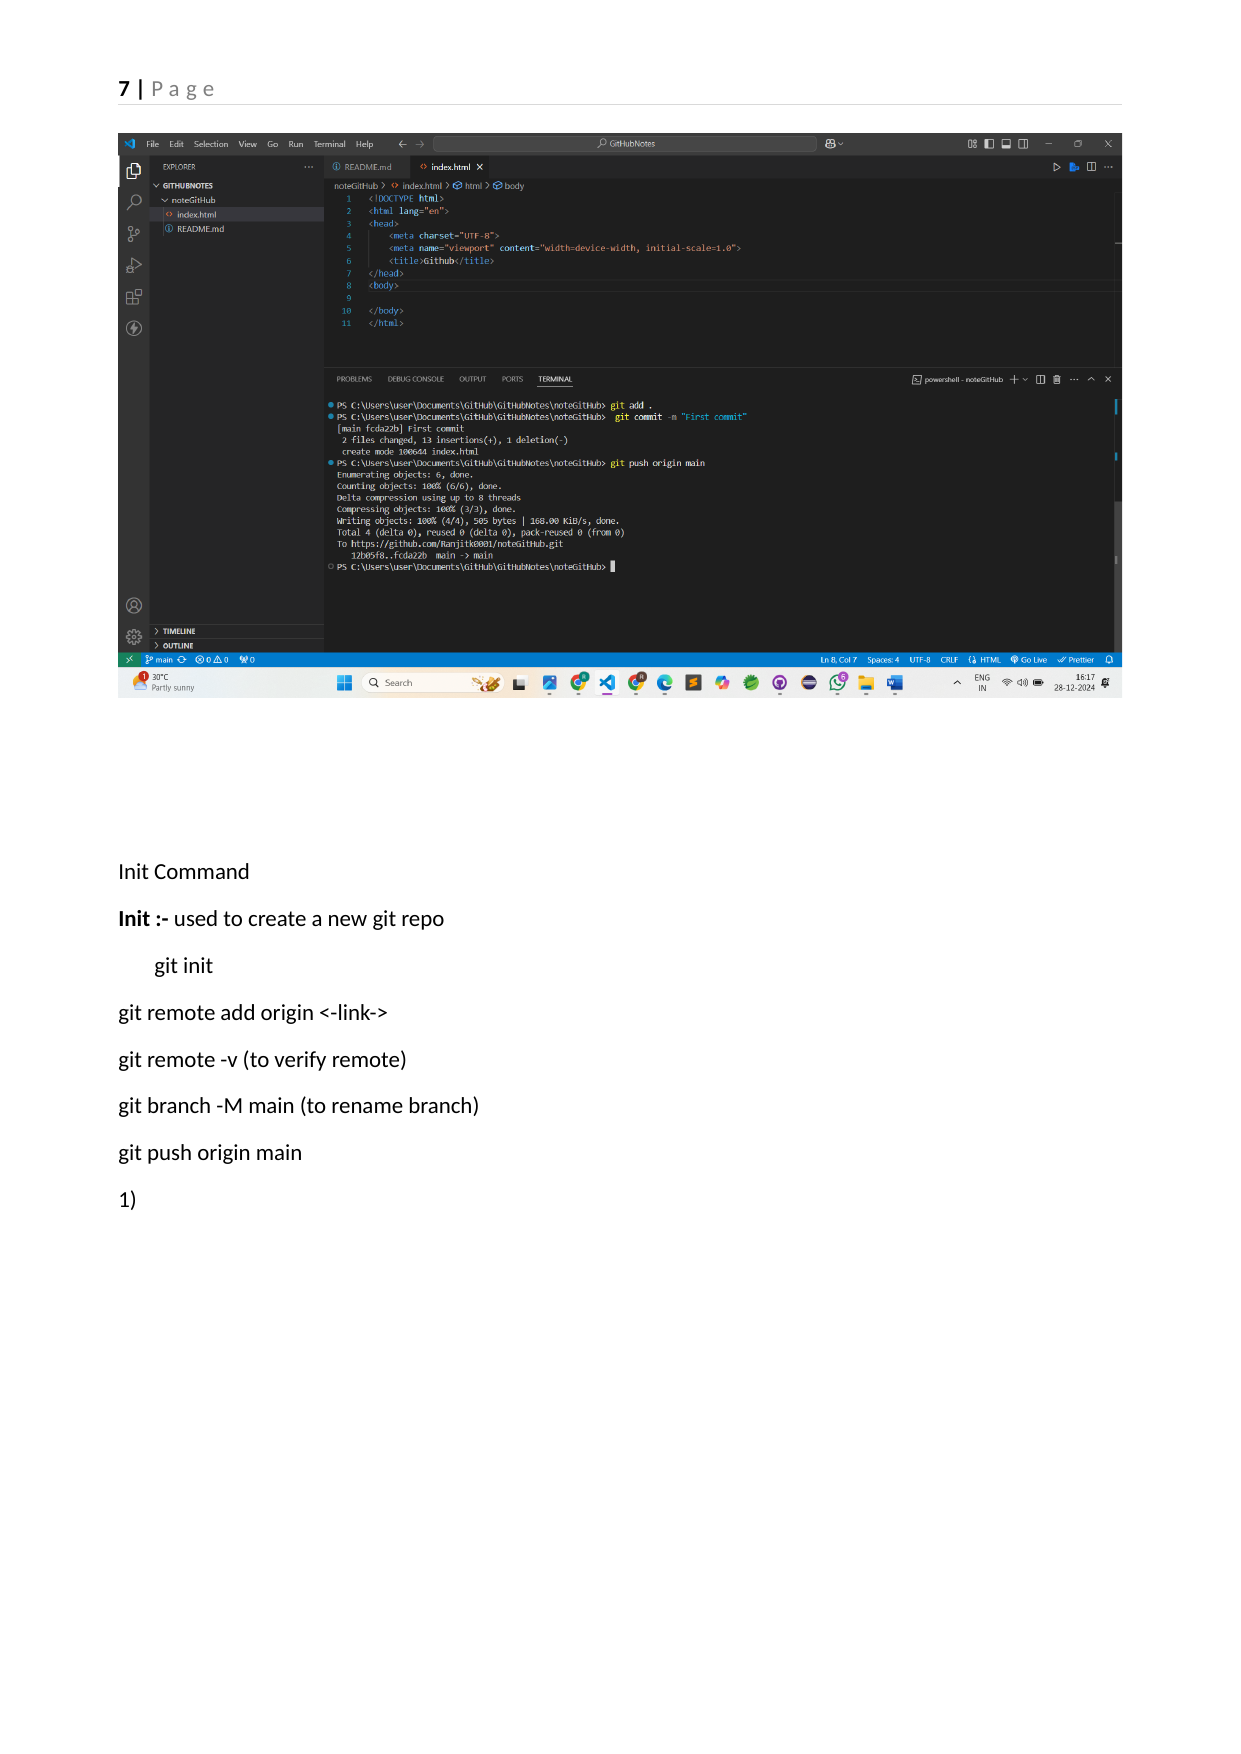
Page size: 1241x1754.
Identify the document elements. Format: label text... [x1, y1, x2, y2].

text git remote -v (to verify remote) [118, 1045, 1122, 1073]
picture [118, 133, 1123, 698]
text git remote add origin <-link-> [118, 998, 1122, 1026]
text git init [118, 951, 1122, 979]
text Init :- used to create a new git repo [118, 904, 1122, 932]
text git push origin main [118, 1138, 1122, 1166]
text 1) [118, 1185, 1122, 1213]
text Init Command [118, 857, 1122, 885]
text git branch -M main (to rename branch) [118, 1092, 1122, 1119]
